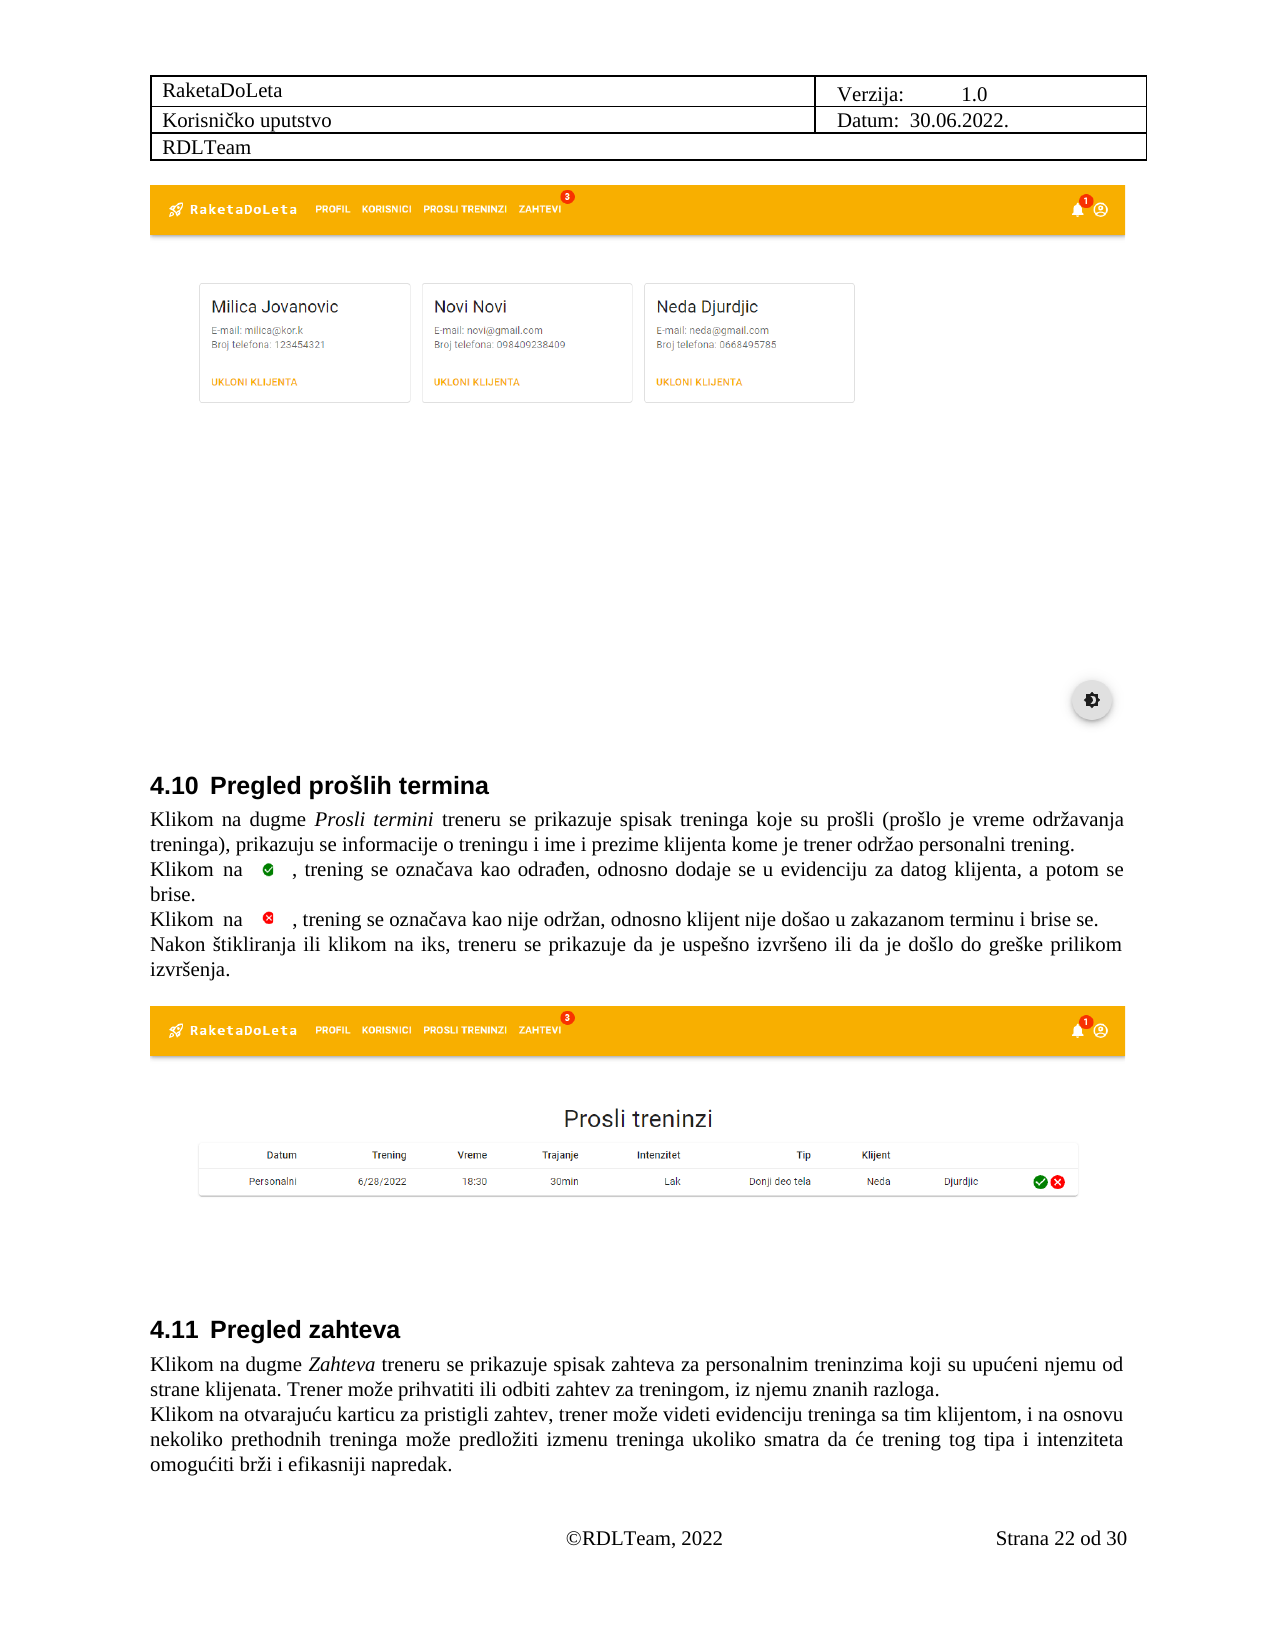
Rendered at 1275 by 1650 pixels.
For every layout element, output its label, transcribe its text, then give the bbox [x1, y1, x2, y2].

picture [260, 907, 273, 924]
text Klikom na dugme Zahteva treneru se prikazuje spisak zahteva za personalnim treninzima koji su upućeni njemu od strane klijenata. Trener može prihvatiti ili odbiti zahtev za treningom, iz njemu znanih razloga. [150, 1351, 1125, 1401]
text Klikom na dugme Prosli termini treneru se prikazuje spisak treninga koje su prošli (prošlo je vreme održavanja treninga), prikazuju se informacije o treningu i ime i prezime klijenta kome je trener održao personalni trening. [150, 806, 1125, 856]
text Klikom na , trening se označava kao odrađen, odnosno dodaje se u evidenciju za datog klijenta, a potom se brise. [150, 856, 1125, 906]
text Klikom na otvarajuću karticu za pristigli zahtev, trener može videti evidenciju treninga sa tim klijentom, i na osnovu nekoliko prethodnih treninga može predložiti izmenu treninga ukoliko smatra da će trening tog tipa i intenziteta omogućiti brži i efikasniji napredak. [150, 1401, 1125, 1476]
text Nakon štikliranja ili klikom na iks, treneru se prikazuje da je uspešno izvršeno ili da je došlo do greške prilikom izvršenja. [150, 931, 1125, 981]
text Klikom na , trening se označava kao nije održan, odnosno klijent nije došao u zakazanom terminu i brise se. [150, 906, 1125, 931]
subtitle Pregled prošlih termina [150, 771, 1125, 800]
picture [150, 185, 1125, 734]
picture [150, 1006, 1125, 1303]
picture [260, 861, 273, 877]
subtitle Pregled zahteva [150, 1316, 1125, 1344]
